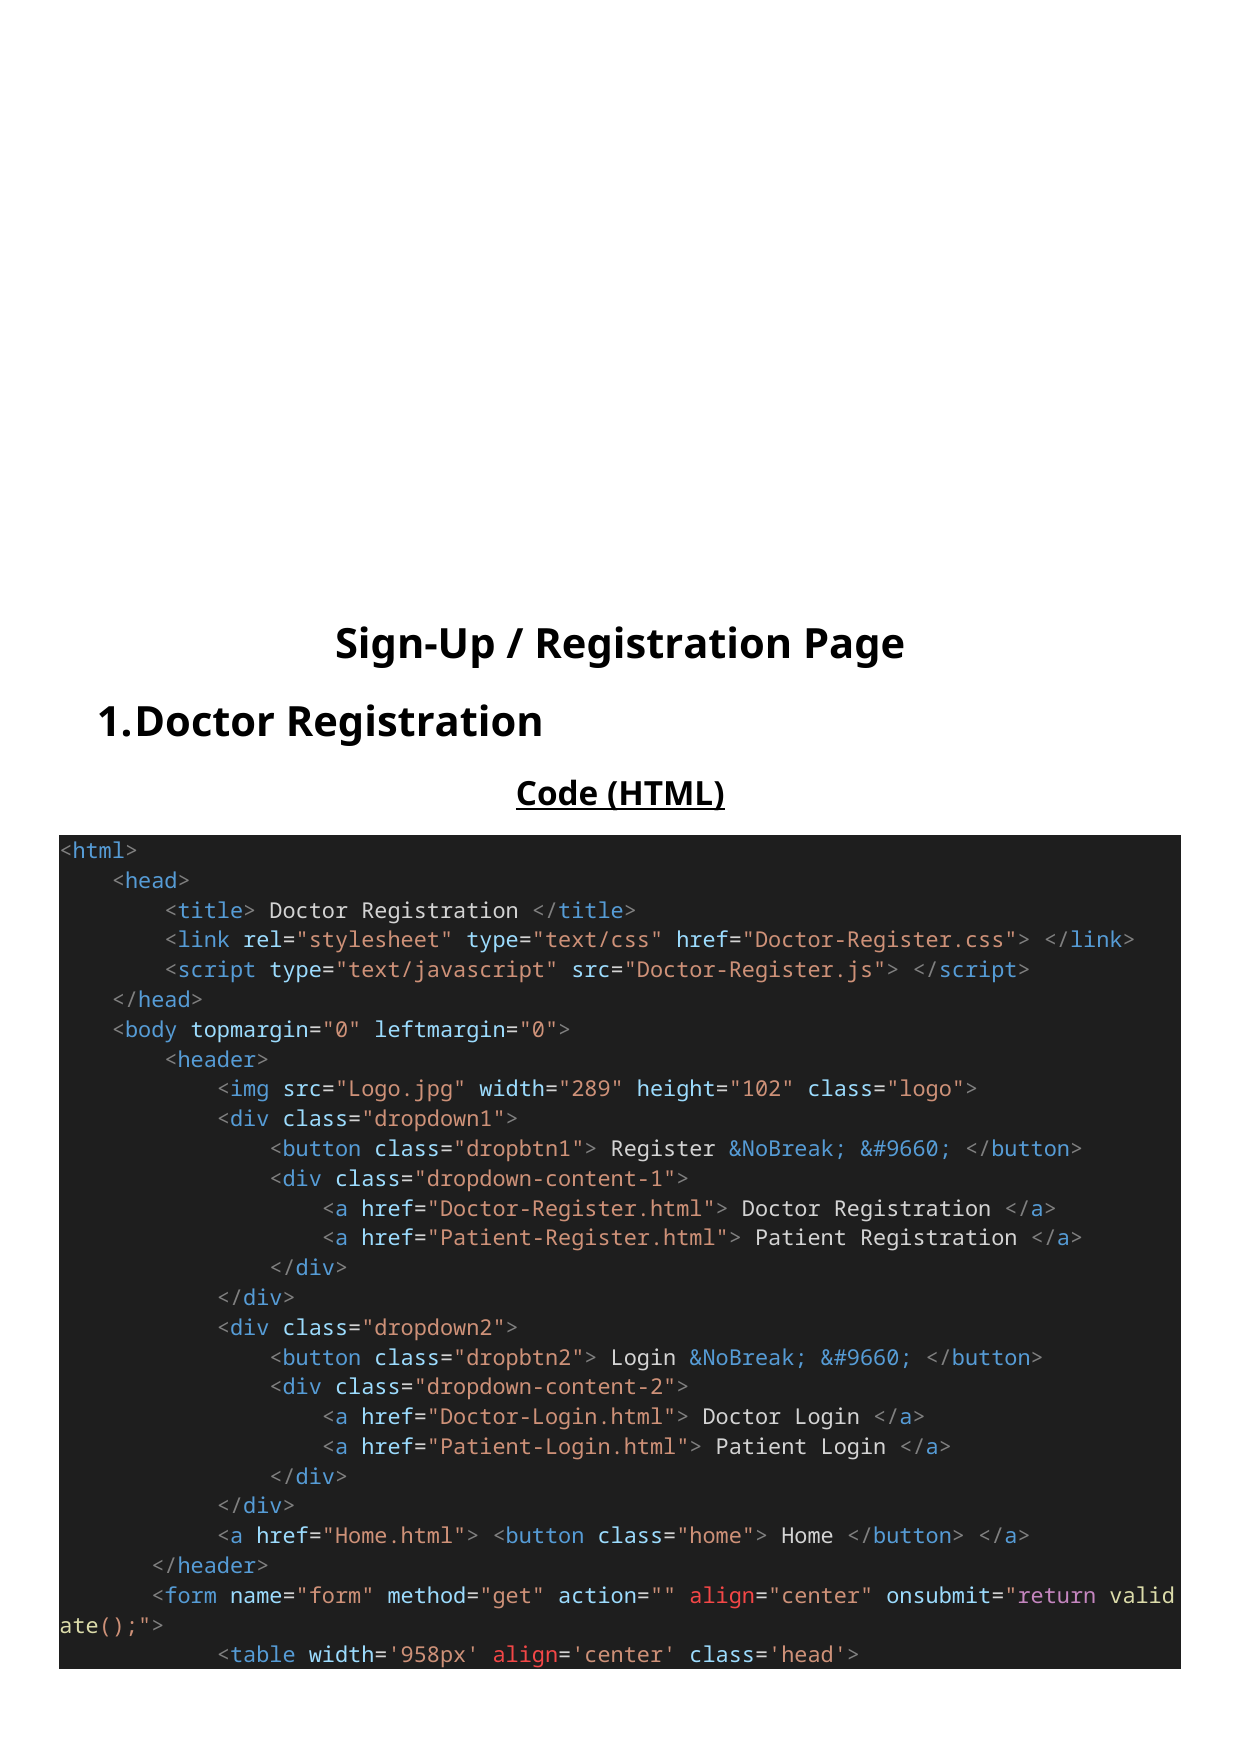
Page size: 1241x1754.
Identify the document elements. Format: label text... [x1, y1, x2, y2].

list Doctor Registration [97, 692, 1181, 748]
text </div> [59, 1461, 1181, 1491]
text <button class="dropbtn1"> Register &NoBreak; &#9660; </button> [59, 1133, 1181, 1163]
text <a href="Doctor-Login.html"> Doctor Login </a> [59, 1401, 1181, 1431]
text <div class="dropdown1"> [59, 1103, 1181, 1133]
text Code (HTML) [59, 769, 1181, 815]
text </div> [59, 1282, 1181, 1312]
text <table width='958px' align='center' class='head'> [59, 1639, 1181, 1669]
text <a href="Patient-Login.html"> Patient Login </a> [59, 1431, 1181, 1461]
text Sign-Up / Registration Page [59, 614, 1181, 670]
text <header> [59, 1044, 1181, 1073]
text <html> [59, 835, 1181, 865]
text </div> [59, 1252, 1181, 1282]
text <head> [59, 865, 1181, 895]
text <body topmargin="0" leftmargin="0"> [59, 1014, 1181, 1044]
text </head> [59, 984, 1181, 1014]
text <div class="dropdown-content-2"> [59, 1371, 1181, 1401]
text <a href="Doctor-Register.html"> Doctor Registration </a> [59, 1193, 1181, 1222]
text <title> Doctor Registration </title> [59, 895, 1181, 924]
text <div class="dropdown2"> [59, 1312, 1181, 1342]
text <a href="Patient-Register.html"> Patient Registration </a> [59, 1222, 1181, 1252]
text <link rel="stylesheet" type="text/css" href="Doctor-Register.css"> </link> [59, 924, 1181, 954]
text <div class="dropdown-content-1"> [59, 1163, 1181, 1193]
text <a href="Home.html"> <button class="home"> Home </button> </a> [59, 1520, 1181, 1550]
text <script type="text/javascript" src="Doctor-Register.js"> </script> [59, 954, 1181, 984]
text <button class="dropbtn2"> Login &NoBreak; &#9660; </button> [59, 1342, 1181, 1371]
text </div> [59, 1491, 1181, 1520]
text <form name="form" method="get" action="" align="center" onsubmit="return validate();"> [59, 1580, 1181, 1639]
text </header> [59, 1550, 1181, 1580]
text <img src="Logo.jpg" width="289" height="102" class="logo"> [59, 1073, 1181, 1103]
